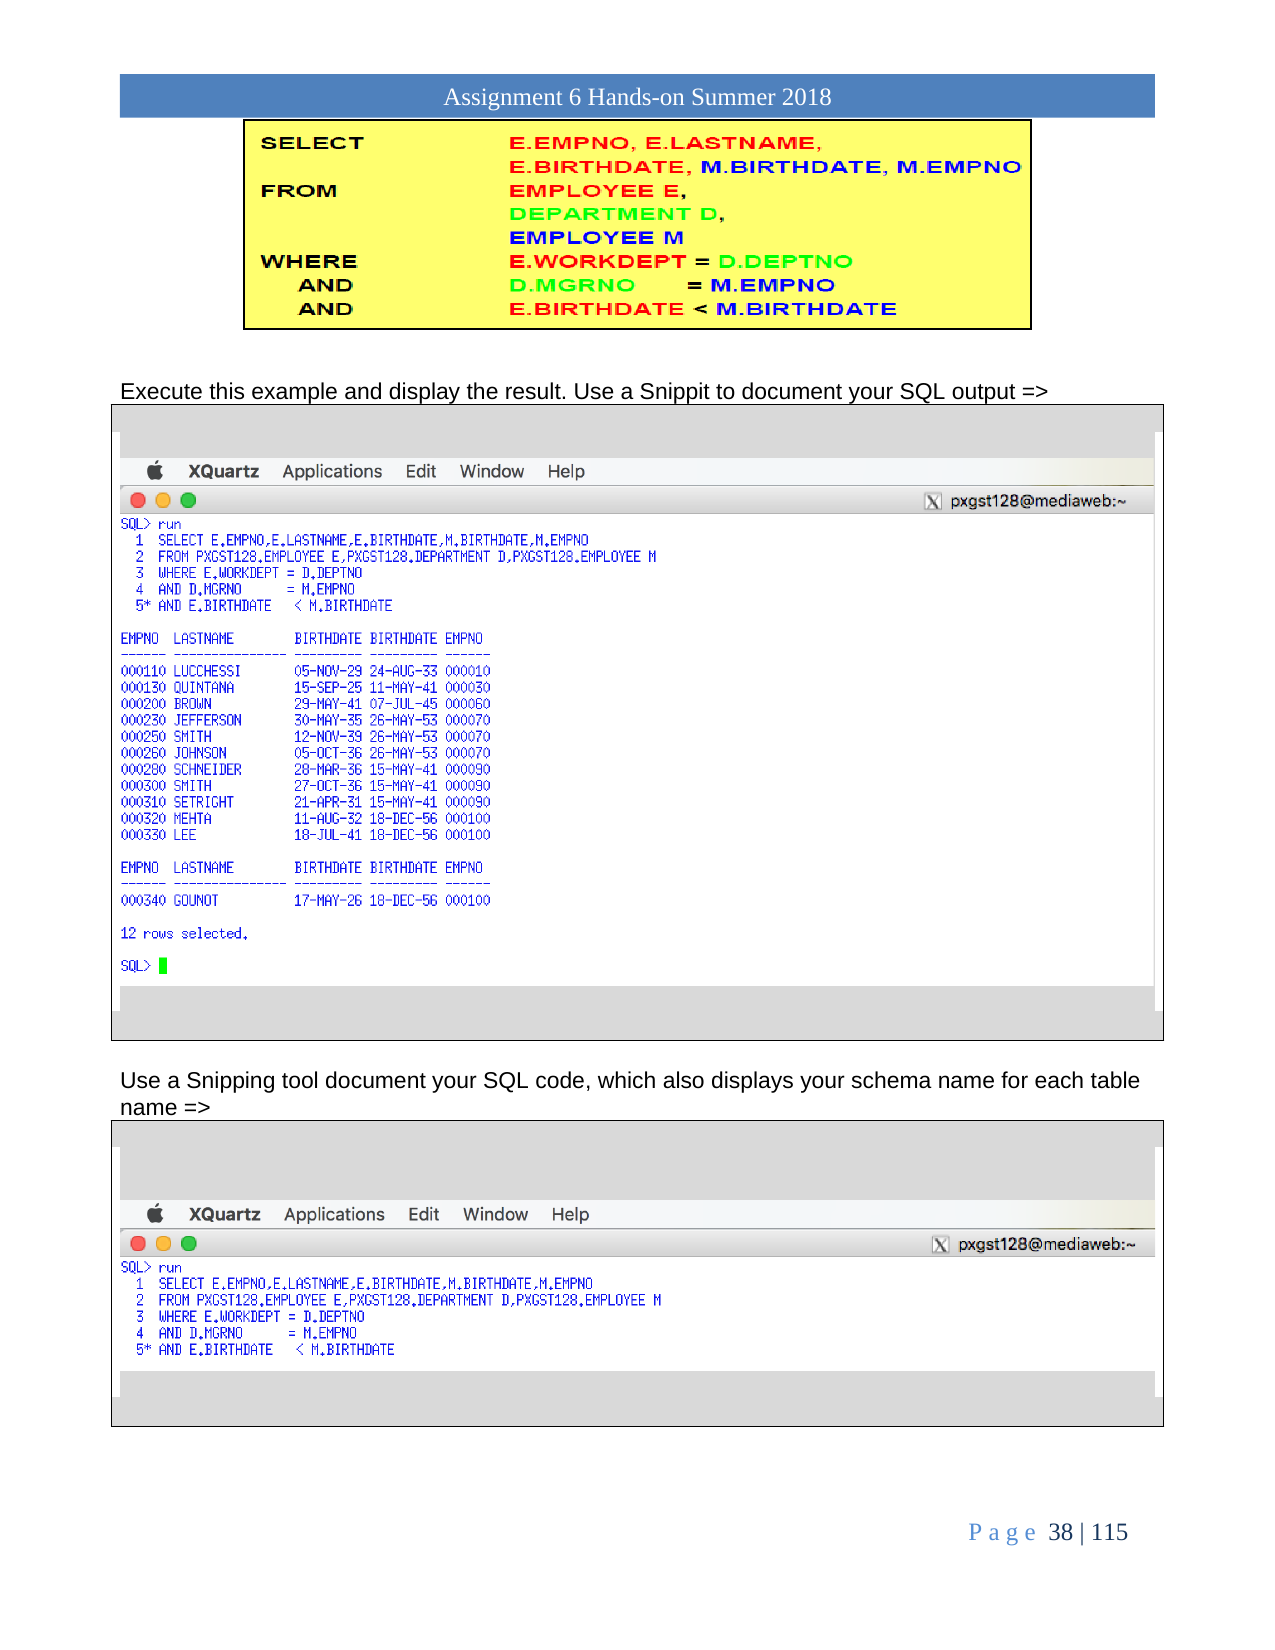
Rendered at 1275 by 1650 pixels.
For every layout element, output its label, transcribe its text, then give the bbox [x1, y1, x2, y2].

picture [245, 121, 1030, 328]
picture [120, 458, 1154, 986]
picture [120, 1200, 1155, 1371]
text Use a Snipping tool document your SQL code, which also displays your schema name for each table name => [120, 1067, 1155, 1120]
text Execute this example and display the result. Use a Snippit to document your SQL output => [120, 378, 1155, 404]
